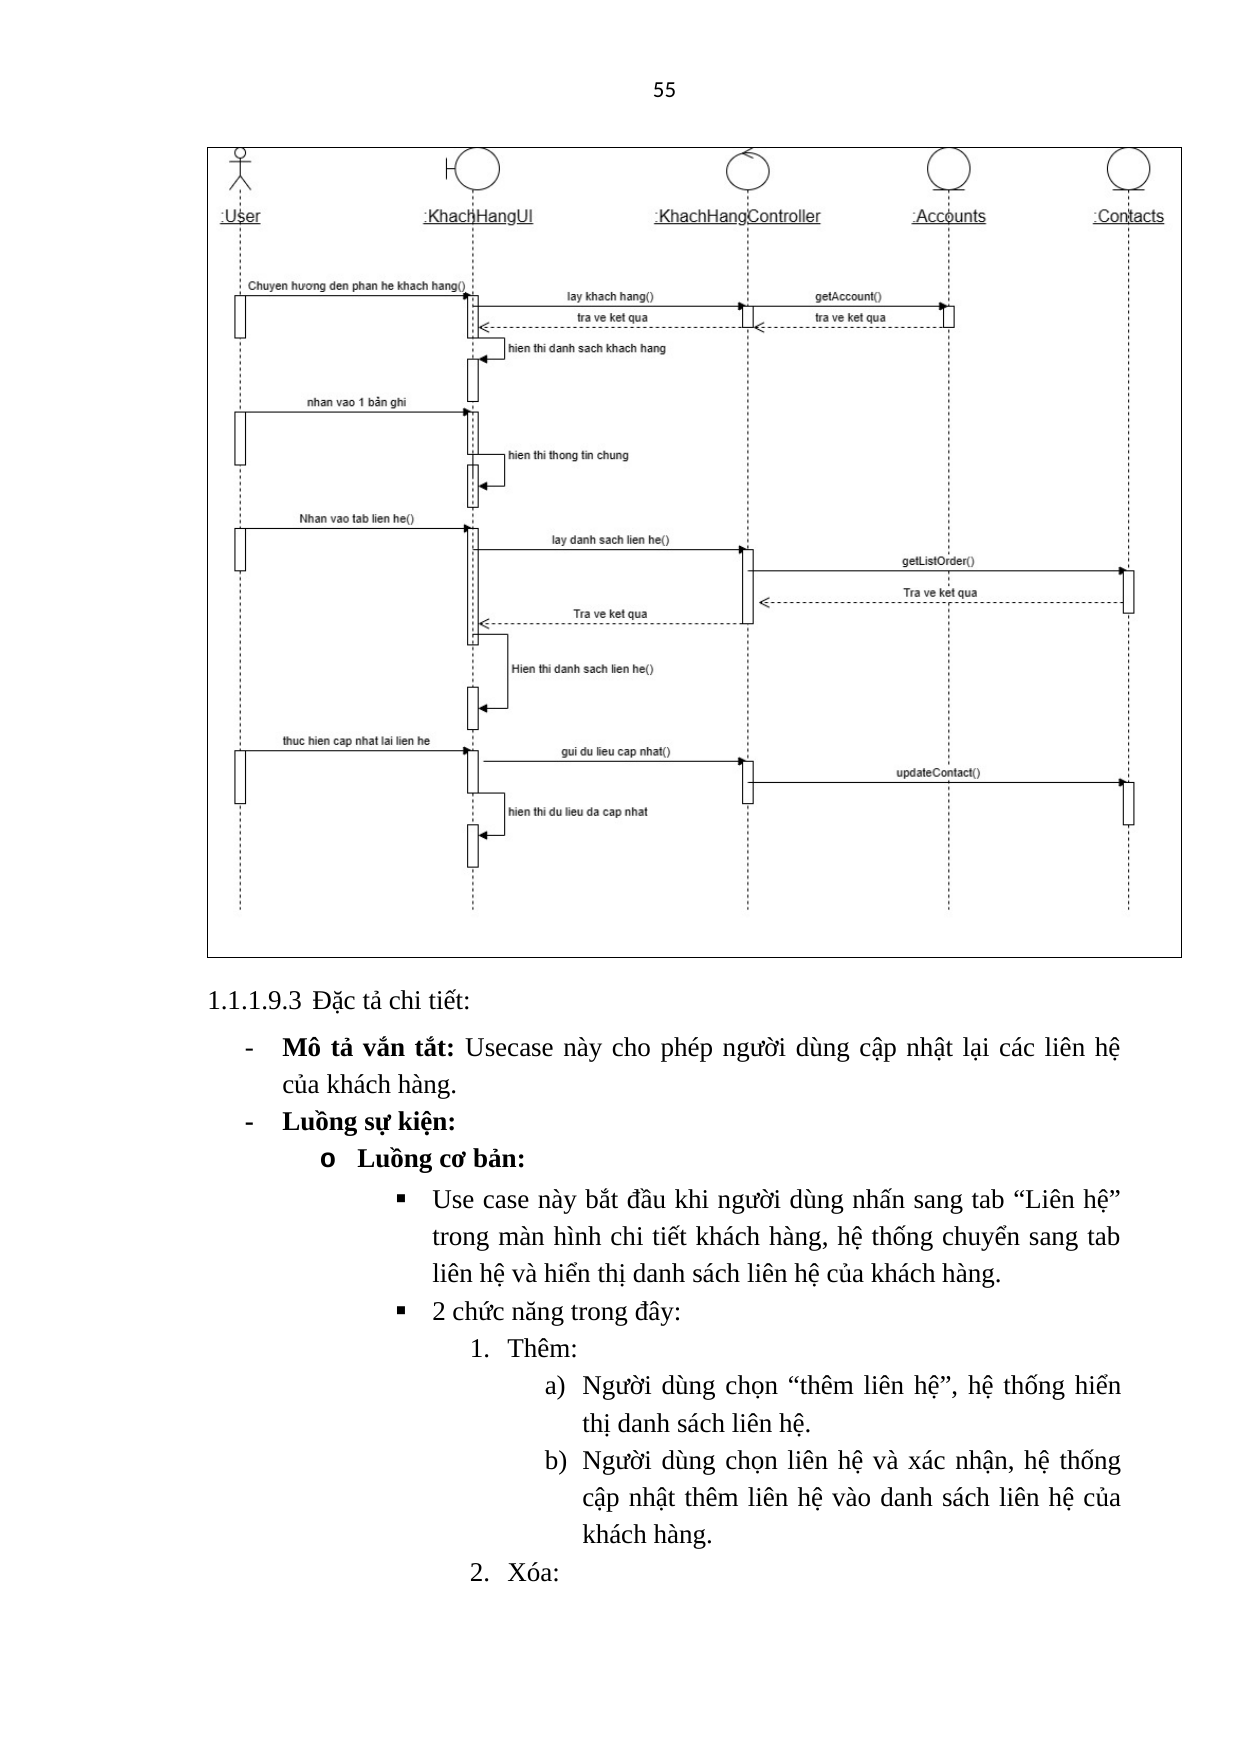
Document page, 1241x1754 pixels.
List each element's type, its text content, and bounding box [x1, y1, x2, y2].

list Đặc tả chi tiết: [207, 984, 1122, 1015]
list Xóa: [469, 1556, 1122, 1587]
list Người dùng chọn liên hệ và xác nhận, hệ thống cập nhật thêm liên hệ vào danh sách liên hệ của khách hàng. [544, 1444, 1122, 1550]
list 2 chức năng trong đây: [394, 1295, 1122, 1326]
list Người dùng chọn “thêm liên hệ”, hệ thống hiển thị danh sách liên hệ. [544, 1369, 1122, 1438]
list Luồng sự kiện: [244, 1105, 1122, 1136]
list Use case này bắt đầu khi người dùng nhấn sang tab “Liên hệ” trong màn hình chi tiết khách hàng, hệ thống chuyển sang tab liên hệ và hiển thị danh sách liên hệ của khách hàng. [394, 1183, 1122, 1288]
list Mô tả vắn tắt: Usecase này cho phép người dùng cập nhật lại các liên hệ của khách hàng. [244, 1031, 1122, 1099]
picture [208, 148, 1181, 957]
list Thêm: [469, 1332, 1122, 1363]
list Luồng cơ bản: [319, 1143, 1122, 1176]
